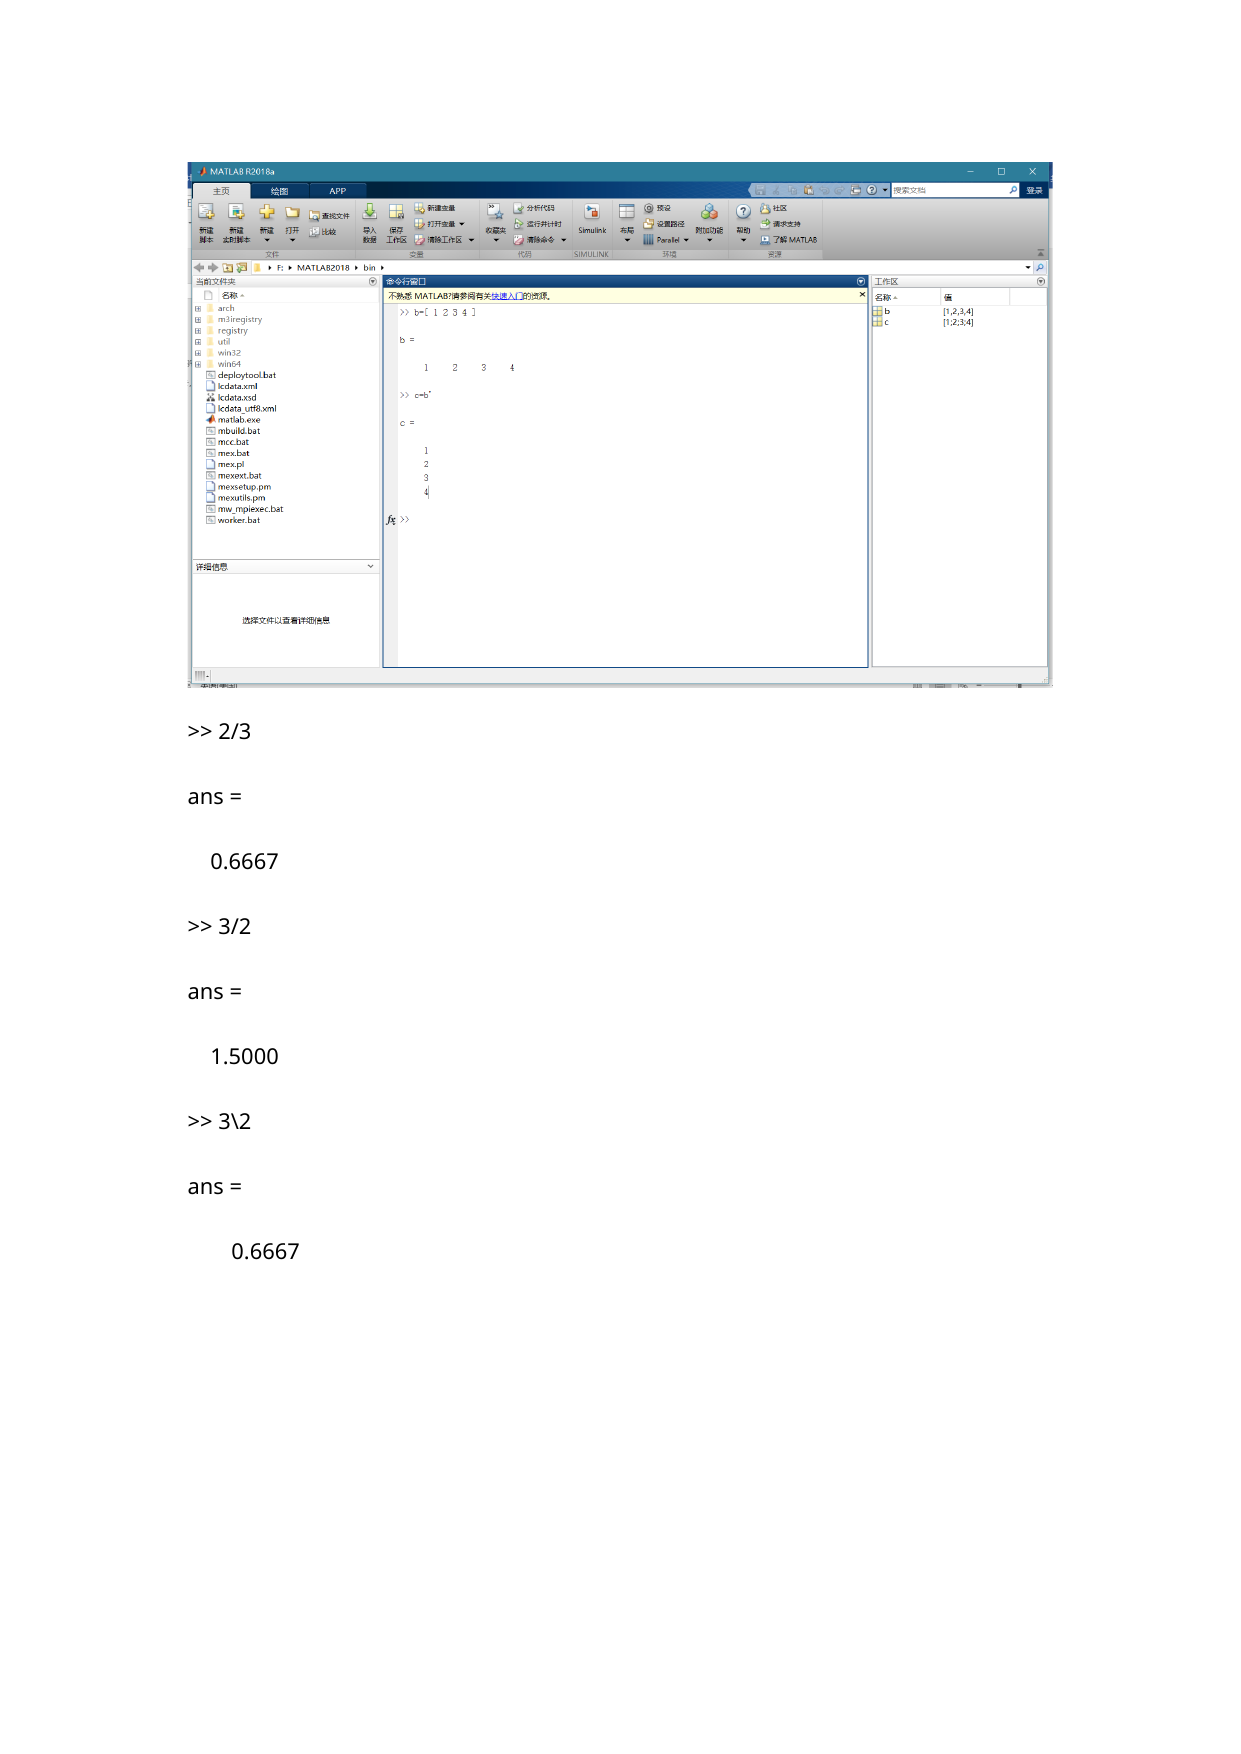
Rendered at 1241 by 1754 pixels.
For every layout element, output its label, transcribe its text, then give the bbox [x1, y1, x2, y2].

text >> 3/2 [187, 909, 1053, 942]
picture [187, 162, 1053, 688]
text 0.6667 [187, 844, 1053, 877]
text >> 2/3 [187, 714, 1053, 747]
text 0.6667 [187, 1234, 1053, 1267]
text ans = [187, 974, 1053, 1007]
text ans = [187, 1169, 1053, 1202]
text >> 3\2 [187, 1104, 1053, 1137]
text 1.5000 [187, 1039, 1053, 1072]
text ans = [187, 779, 1053, 812]
